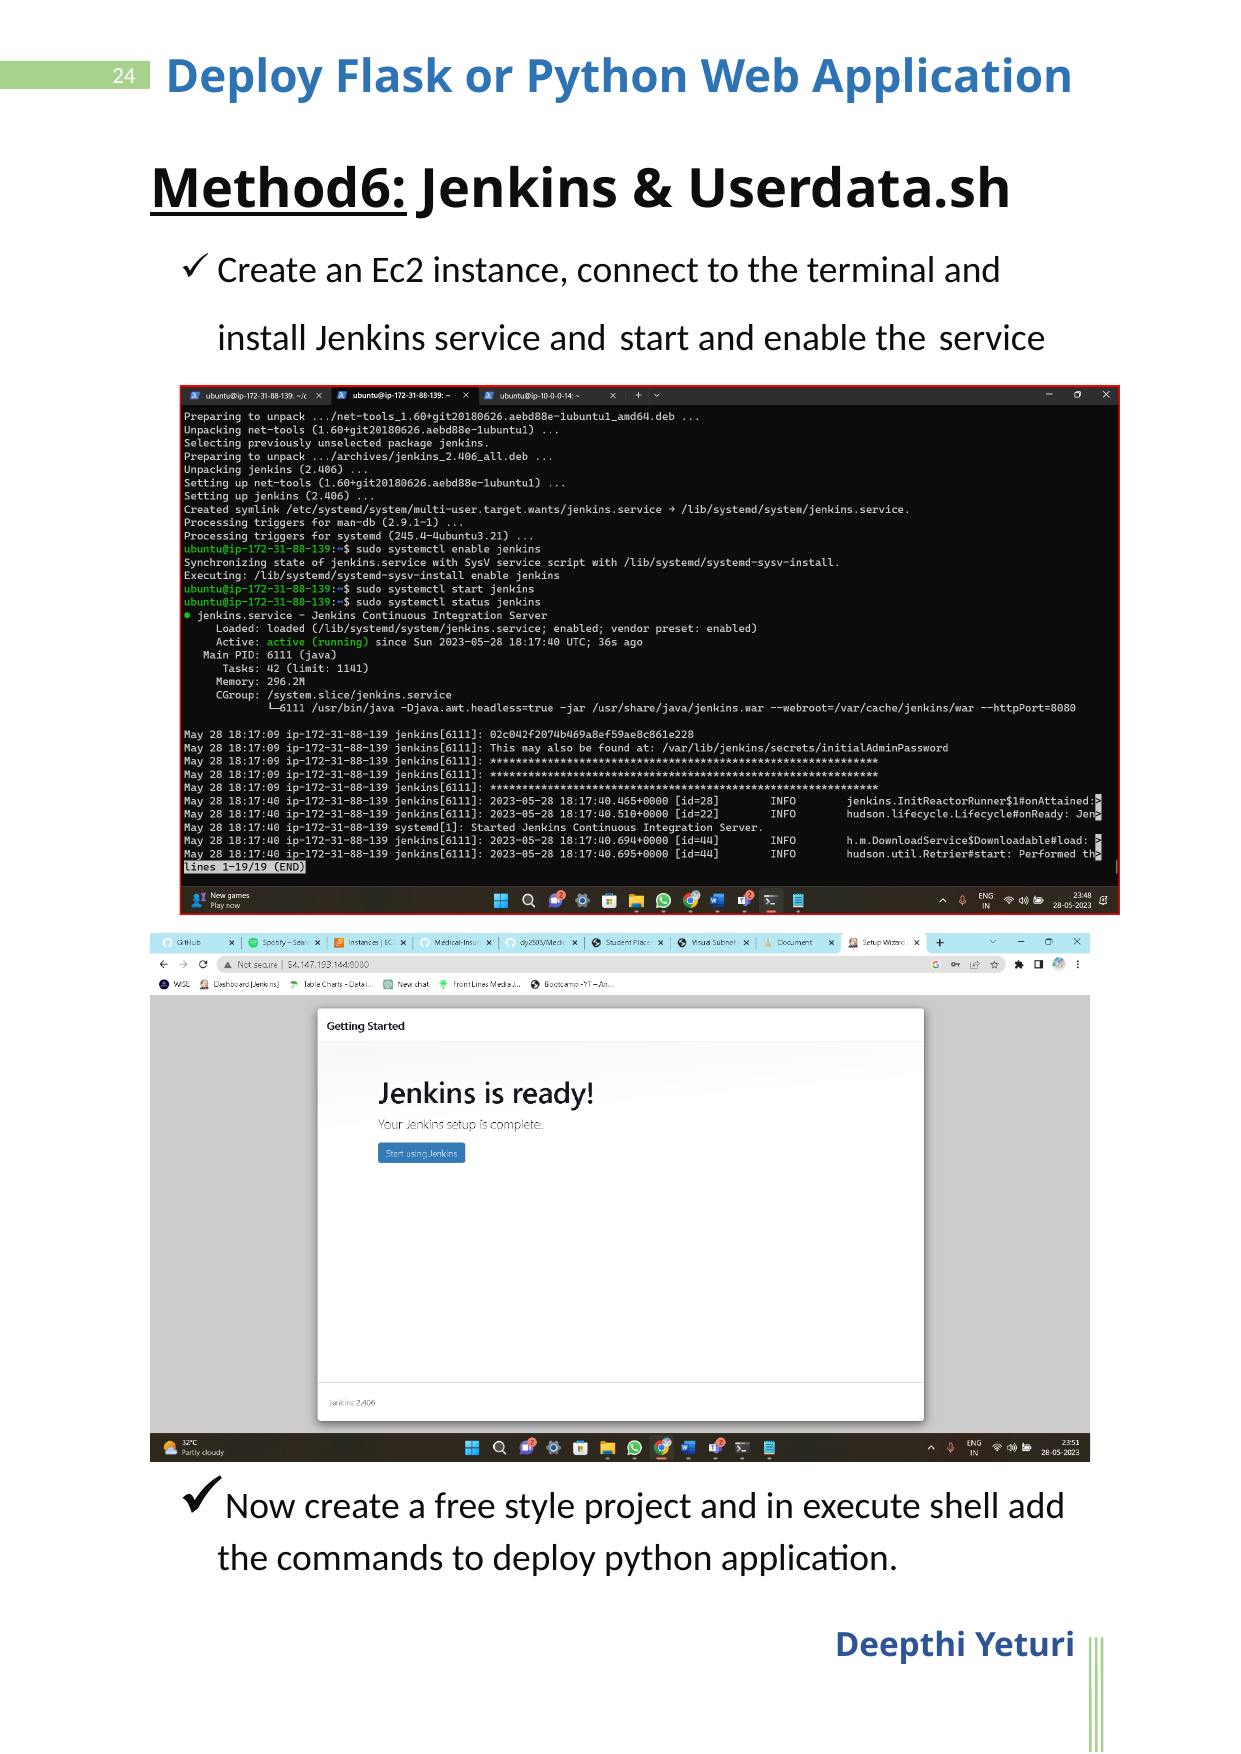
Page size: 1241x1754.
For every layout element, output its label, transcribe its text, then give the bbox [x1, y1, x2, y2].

picture [150, 933, 1091, 1462]
list Now create a free style project and in execute shell add the commands to deploy python application. [179, 1481, 1090, 1579]
picture [179, 385, 1120, 915]
text Method6: Jenkins & Userdata.sh [150, 150, 1090, 224]
list Create an Ec2 instance, connect to the terminal and install Jenkins service and start and enable the service [179, 246, 1090, 363]
